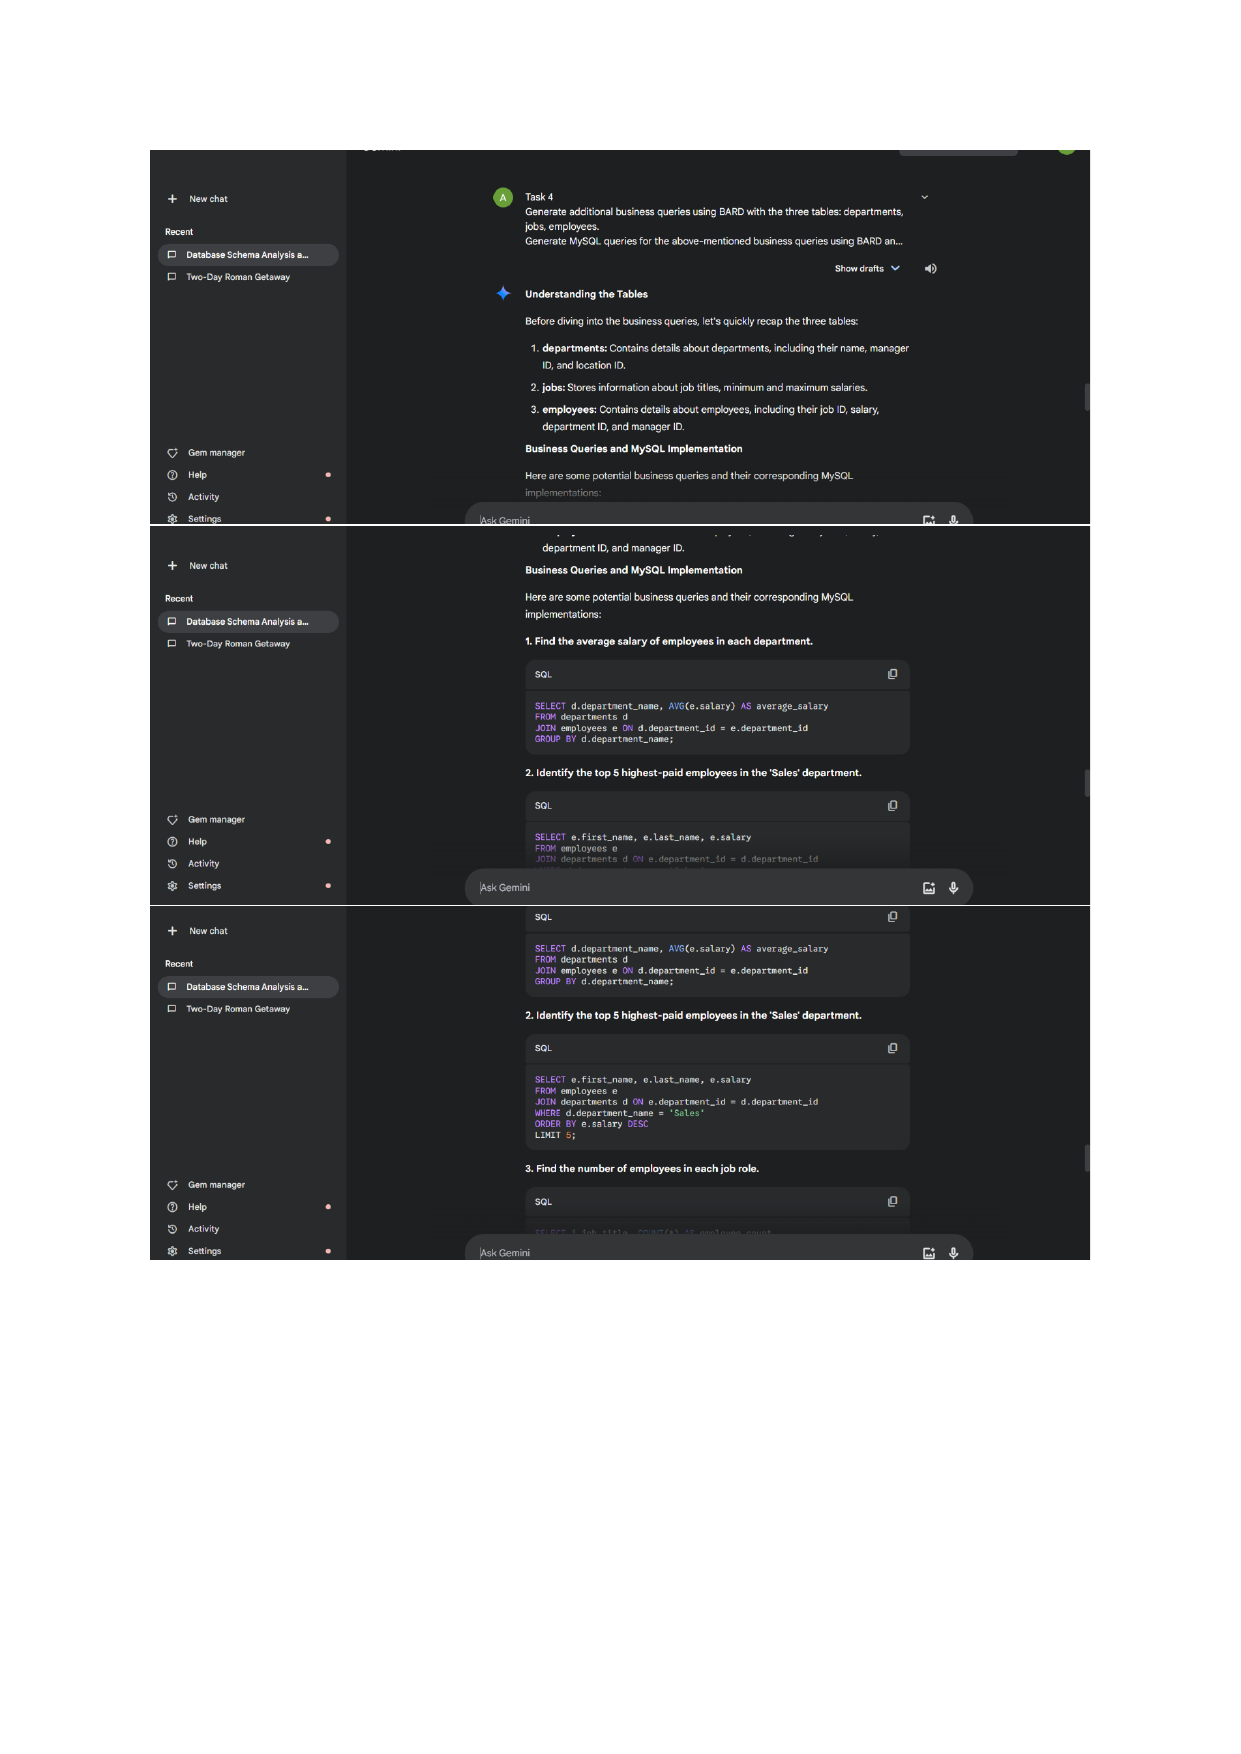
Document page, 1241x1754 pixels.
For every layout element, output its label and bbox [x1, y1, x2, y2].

picture [150, 150, 1091, 524]
picture [150, 526, 1091, 905]
picture [150, 906, 1091, 1260]
